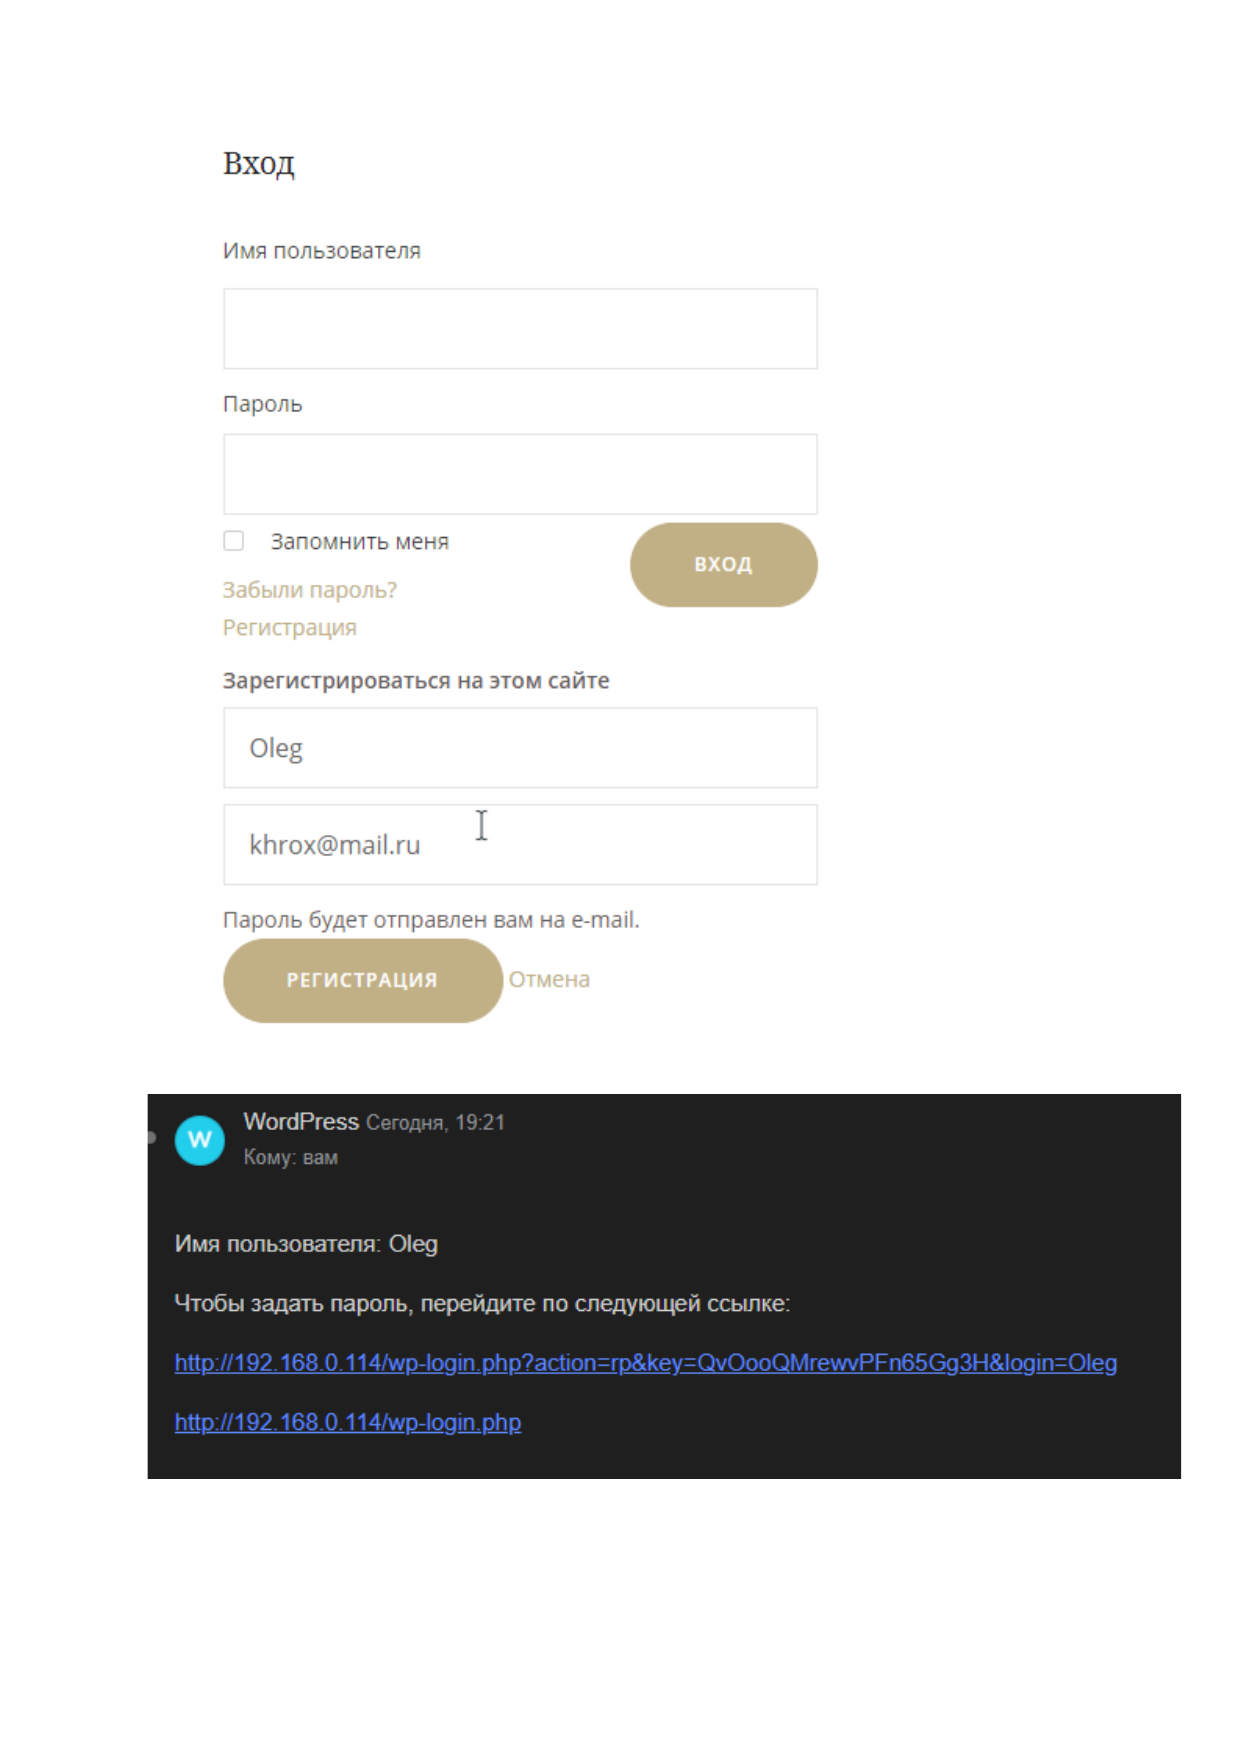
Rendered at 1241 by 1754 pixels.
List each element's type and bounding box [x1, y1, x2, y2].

picture [147, 1094, 1182, 1479]
picture [147, 118, 945, 1078]
